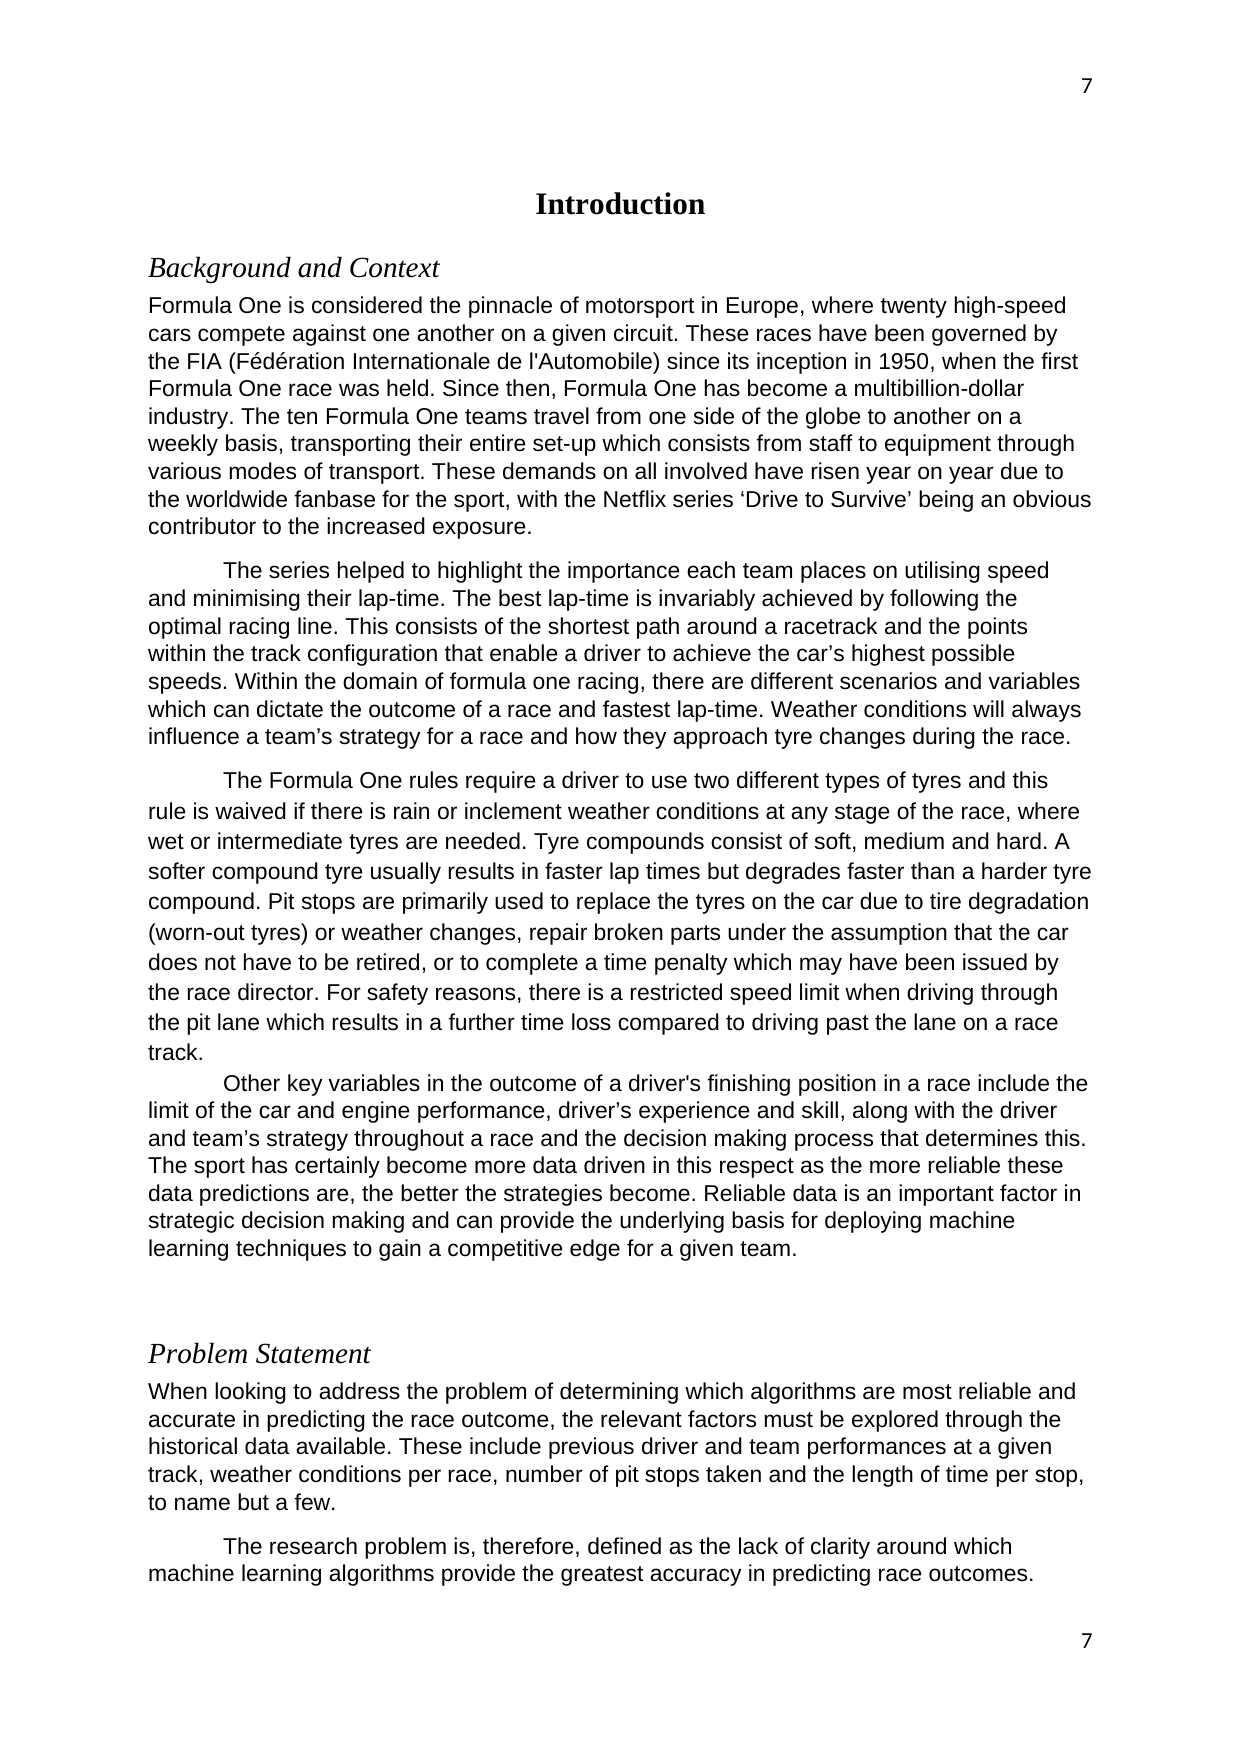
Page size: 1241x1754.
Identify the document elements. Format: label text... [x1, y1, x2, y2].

text Other key variables in the outcome of a driver's finishing position in a race include the limit of the car and engine performance, driver’s experience and skill, along with the driver and team’s strategy throughout a race and the decision making process that determines this. The sport has certainly become more data driven in this respect as the more reliable these data predictions are, the better the strategies become. Reliable data is an important factor in strategic decision making and can provide the underlying basis for deploying machine learning techniques to gain a competitive edge for a given team. [148, 1069, 1092, 1261]
subtitle Background and Context [148, 251, 1092, 284]
text The series helped to highlight the importance each team places on utilising speed and minimising their lap-time. The best lap-time is invariably achieved by following the optimal racing line. This consists of the shortest path around a racetrack and the points within the track configuration that enable a driver to achieve the car’s highest possible speeds. Within the domain of formula one racing, there are different scenarios and variables which can dictate the outcome of a race and fastest lap-time. Weather conditions will always influence a team’s strategy for a race and how they approach tyre changes during the race. [148, 557, 1092, 749]
subtitle Introduction [148, 185, 1092, 221]
text When looking to address the problem of determining which algorithms are most reliable and accurate in predicting the race outcome, the relevant factors must be explored through the historical data available. These include previous driver and team performances at a given track, weather conditions per race, number of pit stops taken and the length of time per stop, to name but a few. [148, 1378, 1092, 1515]
subtitle Problem Statement [148, 1336, 1092, 1370]
text Formula One is considered the pinnacle of motorsport in Europe, where twenty high-speed cars compete against one another on a given circuit. These races have been governed by the FIA (Fédération Internationale de l'Automobile) since its inception in 1950, when the first Formula One race was held. Since then, Formula One has become a multibillion-dollar industry. The ten Formula One teams travel from one side of the globe to another on a weekly basis, transporting their entire set-up which consists from staff to equipment through various modes of transport. These demands on all involved have risen year on year due to the worldwide fanbase for the sport, with the Netflix series ‘Drive to Survive’ being an obvious contributor to the increased exposure. [148, 292, 1092, 539]
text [148, 1533, 1092, 1587]
text The Formula One rules require a driver to use two different types of tyres and this rule is waived if there is rain or inclement weather conditions at any stage of the race, where wet or intermediate tyres are needed. Tyre compounds consist of soft, medium and hard. A softer compound tyre usually results in faster lap times but degrades faster than a harder tyre compound. Pit stops are primarily used to replace the tyres on the car due to tire degradation (worn-out tyres) or weather changes, repair broken parts under the assumption that the car does not have to be retired, or to complete a time penalty which may have been issued by the race director. For safety reasons, there is a restricted speed limit when driving through the pit lane which results in a further time loss compared to driving past the lane on a race track. [148, 767, 1092, 1066]
